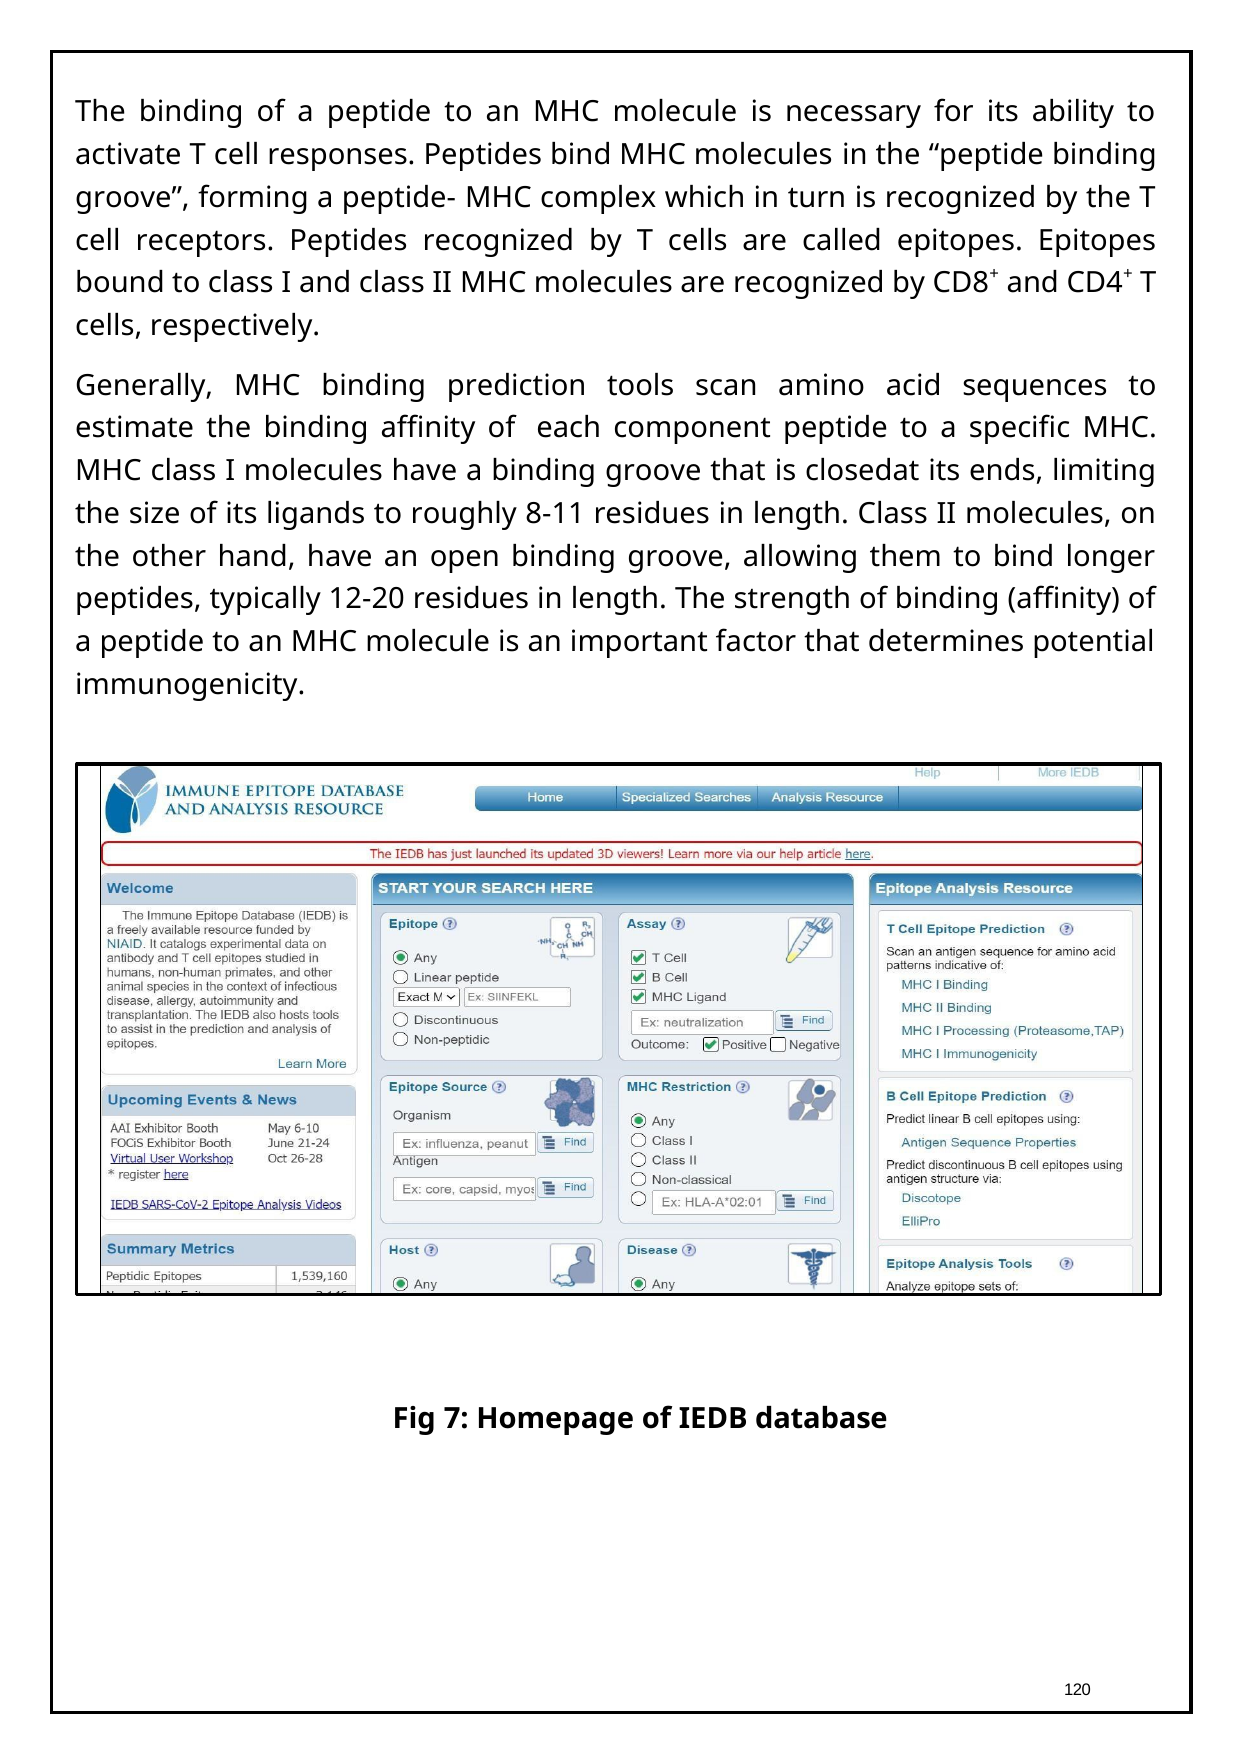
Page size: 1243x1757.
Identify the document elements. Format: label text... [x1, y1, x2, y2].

text The binding of a peptide to an MHC molecule is necessary for its ability to activate T cell responses. Peptides bind MHC molecules in the “peptide binding groove”, forming a peptide- MHC complex which in turn is recognized by the T cell receptors. Peptides recognized by T cells are called epitopes. Epitopes bound to class I and class II MHC molecules are recognized by CD8+ and CD4+ T cells, respectively. [75, 90, 1157, 344]
text Fig 7: Homepage of IEDB database [127, 1397, 1153, 1437]
picture [101, 766, 1142, 1293]
text Generally, MHC binding prediction tools scan amino acid sequences to estimate the binding affinity of each component peptide to a specific MHC. MHC class I molecules have a binding groove that is closedat its ends, limiting the size of its ligands to roughly 8-11 residues in length. Class II molecules, on the other hand, have an open binding groove, allowing them to bind longer peptides, typically 12-20 residues in length. The strength of binding (affinity) of a peptide to an MHC molecule is an important factor that determines potential immunogenicity. [75, 364, 1157, 703]
